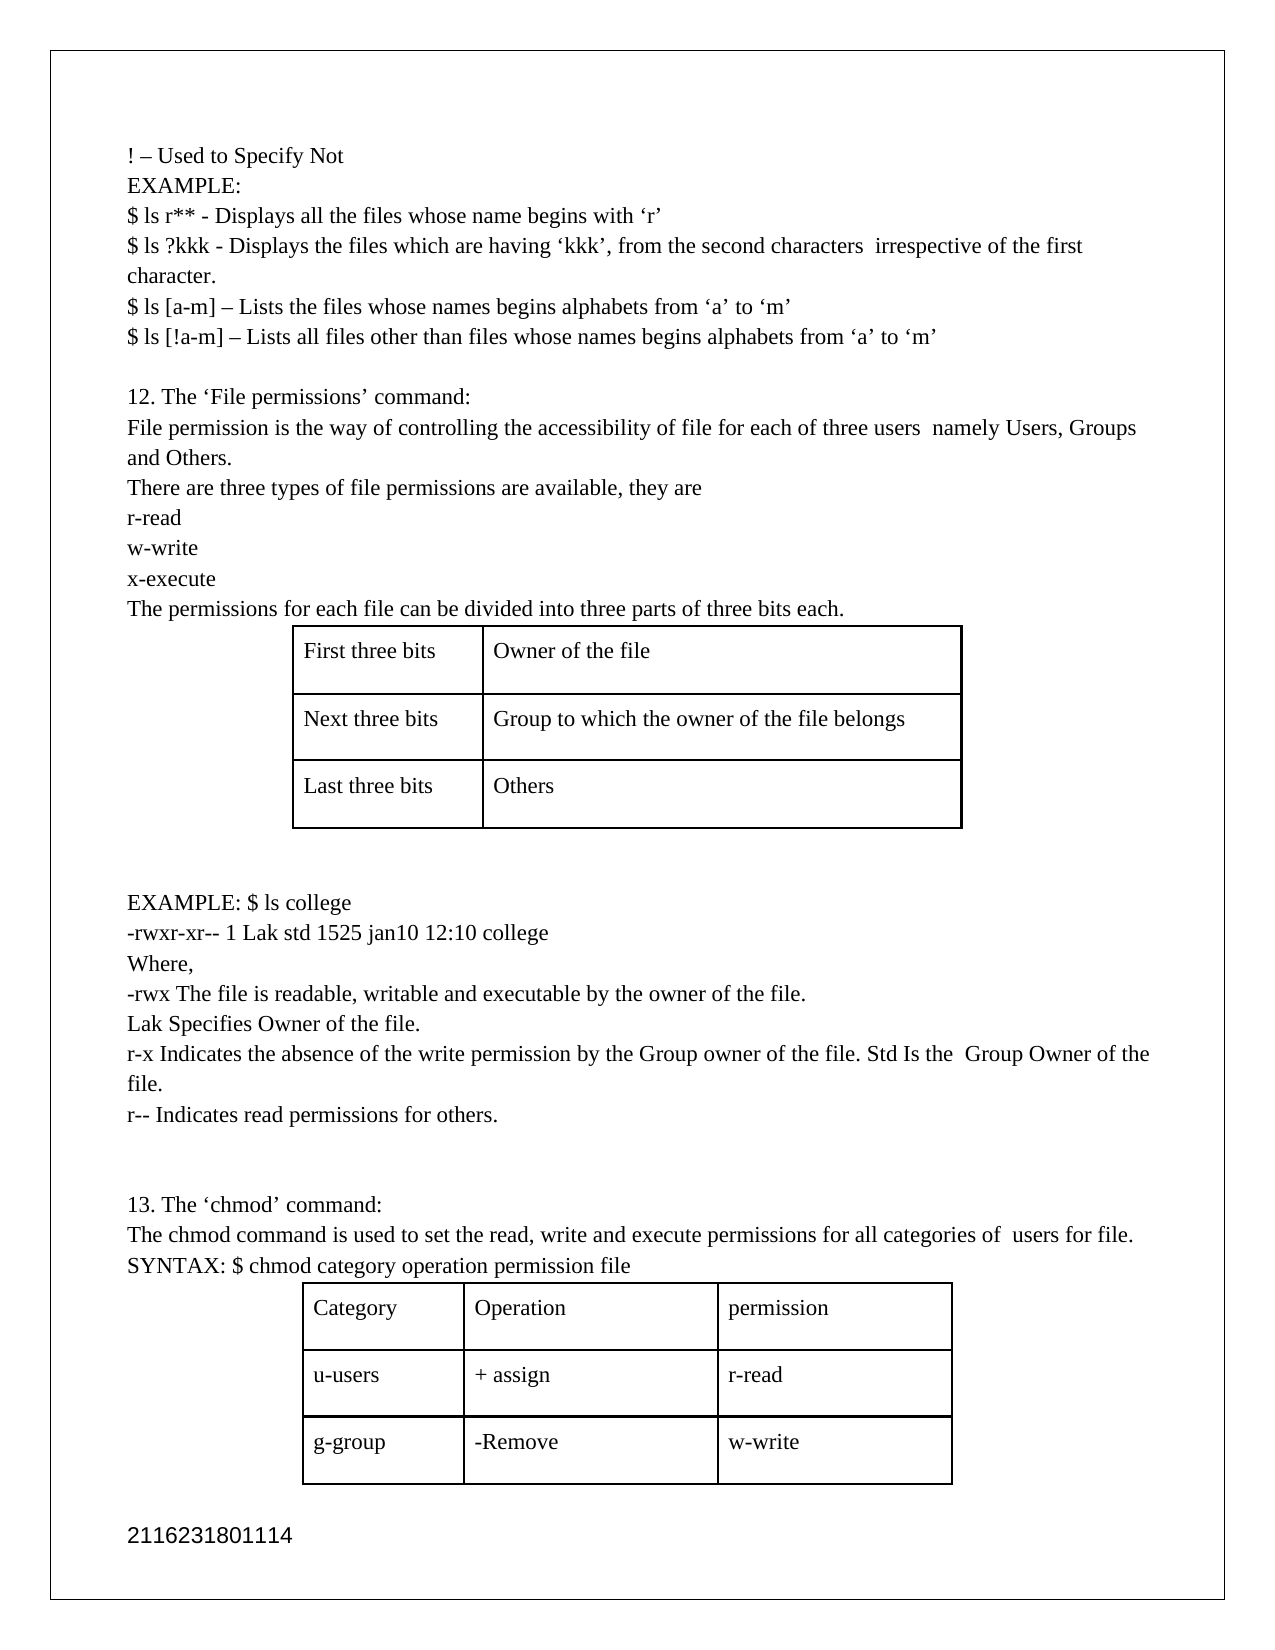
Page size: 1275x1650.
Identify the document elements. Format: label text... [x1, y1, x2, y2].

table_header Operation [465, 1284, 717, 1349]
table_header Category [304, 1284, 463, 1349]
text -rwxr-xr-- 1 Lak std 1525 jan10 12:10 college [127, 919, 1154, 946]
text $ ls r** - Displays all the files whose name begins with ‘r’ [127, 202, 1154, 228]
table_cell u-users [304, 1351, 463, 1415]
table_cell Group to which the owner of the file belongs [484, 695, 960, 759]
text Lak Specifies Owner of the file. [127, 1010, 1154, 1036]
text $ ls [a-m] – Lists the files whose names begins alphabets from ‘a’ to ‘m’ [127, 293, 1154, 319]
text 12. The ‘File permissions’ command: [127, 383, 1154, 410]
text r-x Indicates the absence of the write permission by the Group owner of the file. Std Is the Group Owner of the file. [127, 1040, 1154, 1097]
table_cell r-read [719, 1351, 951, 1415]
text $ ls ?kkk - Displays the files which are having ‘kkk’, from the second characters irrespective of the first character. [127, 232, 1154, 289]
table_cell w-write [719, 1418, 951, 1483]
text 13. The ‘chmod’ command: [127, 1191, 1154, 1218]
table_cell Next three bits [294, 695, 482, 759]
text r-- Indicates read permissions for others. [127, 1101, 1154, 1127]
text x-execute [127, 565, 1154, 591]
text $ ls [!a-m] – Lists all files other than files whose names begins alphabets from ‘a’ to ‘m’ [127, 323, 1154, 349]
text File permission is the way of controlling the accessibility of file for each of three users namely Users, Groups and Others. [127, 414, 1154, 470]
table_cell -Remove [465, 1418, 717, 1483]
text Where, [127, 950, 1154, 976]
table_cell g-group [304, 1418, 463, 1483]
table_header Owner of the file [484, 627, 960, 693]
text There are three types of file permissions are available, they are [127, 474, 1154, 500]
text ! – Used to Specify Not [127, 142, 1154, 168]
text w-write [127, 534, 1154, 561]
text SYNTAX: $ chmod category operation permission file [127, 1252, 1154, 1278]
text -rwx The file is readable, writable and executable by the owner of the file. [127, 980, 1154, 1006]
table_cell Last three bits [294, 761, 482, 827]
text The chmod command is used to set the read, write and execute permissions for all categories of users for file. [127, 1222, 1154, 1248]
table_header permission [719, 1284, 951, 1349]
table_cell Others [484, 761, 960, 827]
table_cell + assign [465, 1351, 717, 1415]
text EXAMPLE: $ ls college [127, 889, 1154, 916]
text The permissions for each file can be divided into three parts of three bits each. [127, 595, 1154, 621]
text r-read [127, 504, 1154, 531]
text EXAMPLE: [127, 172, 1154, 198]
table_header First three bits [294, 627, 482, 693]
